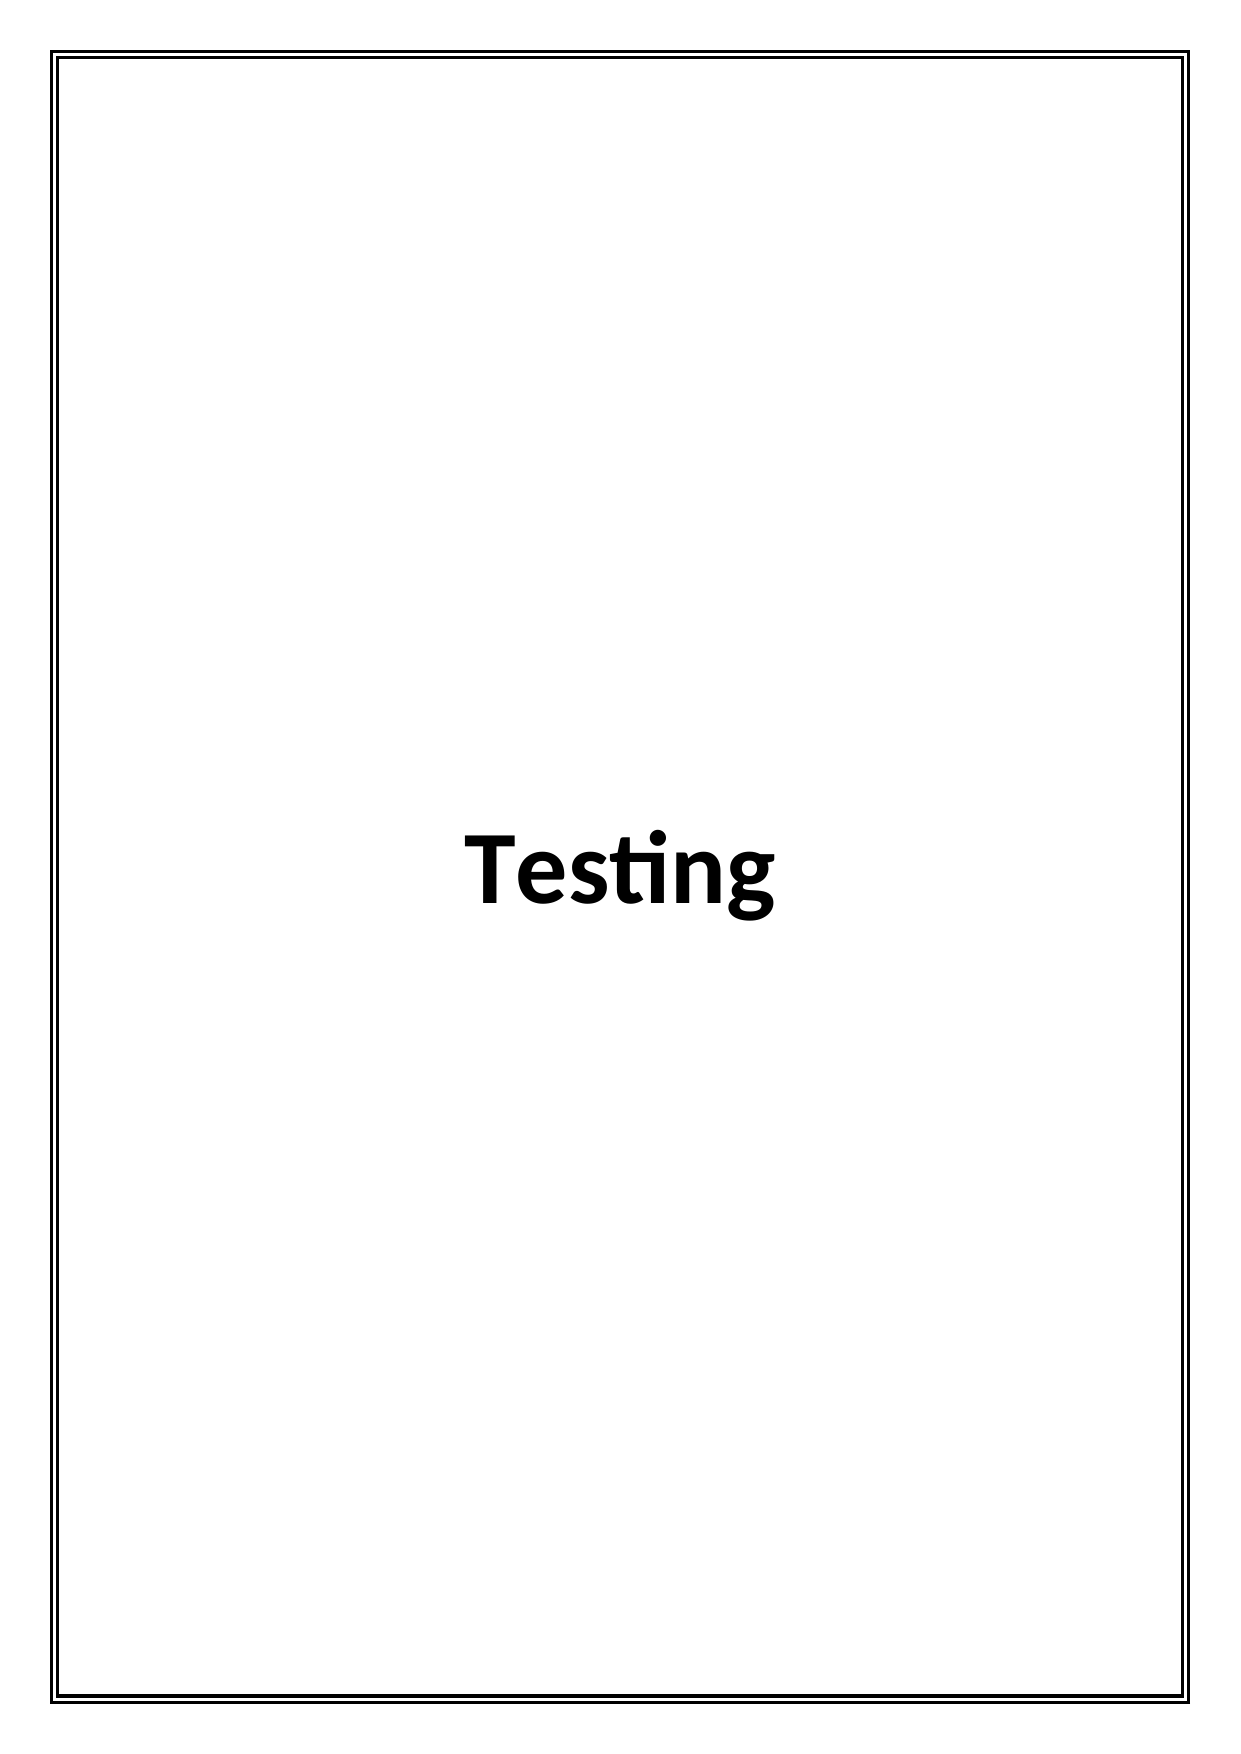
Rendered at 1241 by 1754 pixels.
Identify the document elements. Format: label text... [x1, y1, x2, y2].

text Testing [150, 802, 1090, 929]
